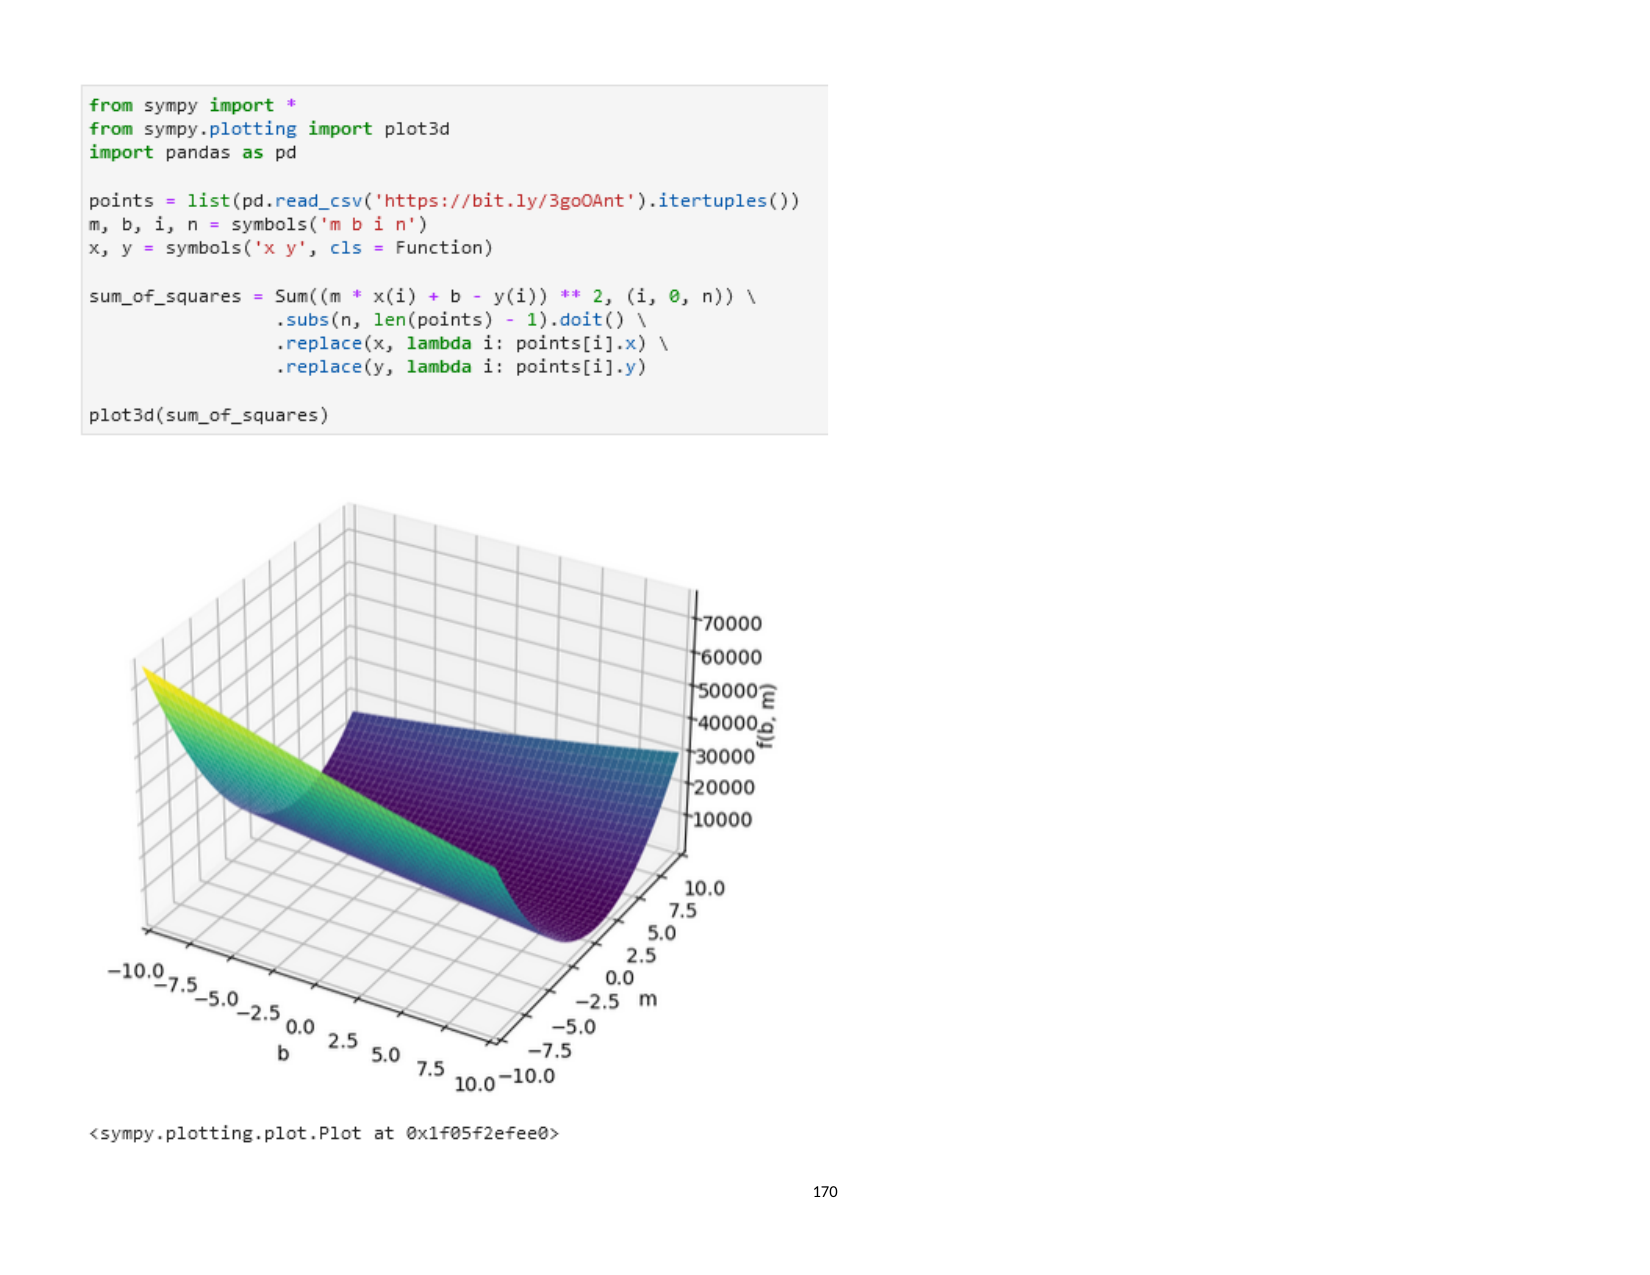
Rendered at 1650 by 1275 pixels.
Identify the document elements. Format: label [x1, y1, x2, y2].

picture [75, 75, 829, 1152]
